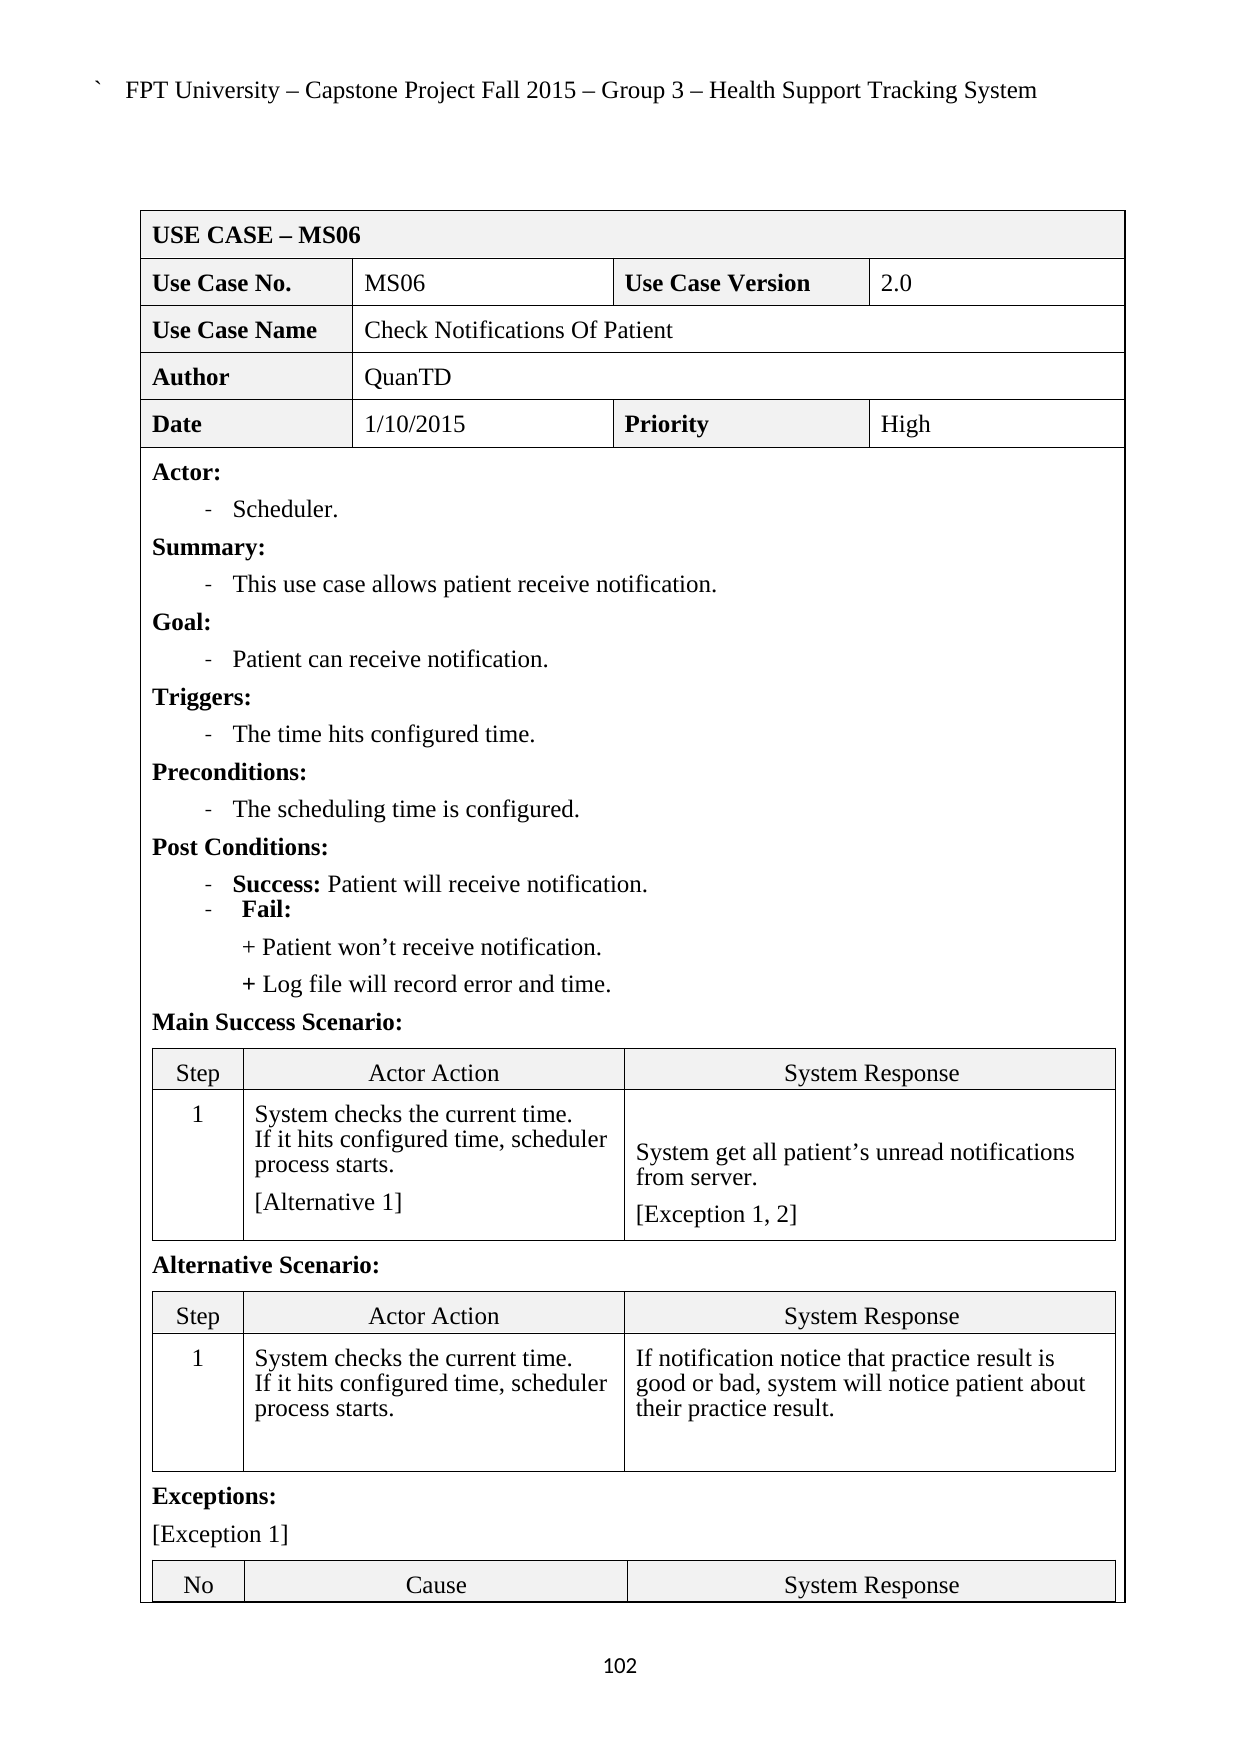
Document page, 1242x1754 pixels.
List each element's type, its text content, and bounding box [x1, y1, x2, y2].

table_cell 2.0 [870, 259, 1124, 305]
table_cell 1/10/2015 [353, 400, 613, 447]
table_cell Use Case Name [141, 306, 352, 352]
table_cell Priority [614, 400, 869, 447]
table_cell QuanTD [353, 353, 1124, 399]
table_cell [141, 448, 1124, 1602]
table_cell Date [141, 400, 352, 447]
table_cell High [870, 400, 1124, 447]
table_header USE CASE – MS06 [141, 211, 1124, 257]
table_cell Use Case Version [614, 259, 869, 305]
table_cell Use Case No. [141, 259, 352, 305]
table_cell Author [141, 353, 352, 399]
table_cell MS06 [353, 259, 613, 305]
table_cell Check Notifications Of Patient [353, 306, 1124, 352]
